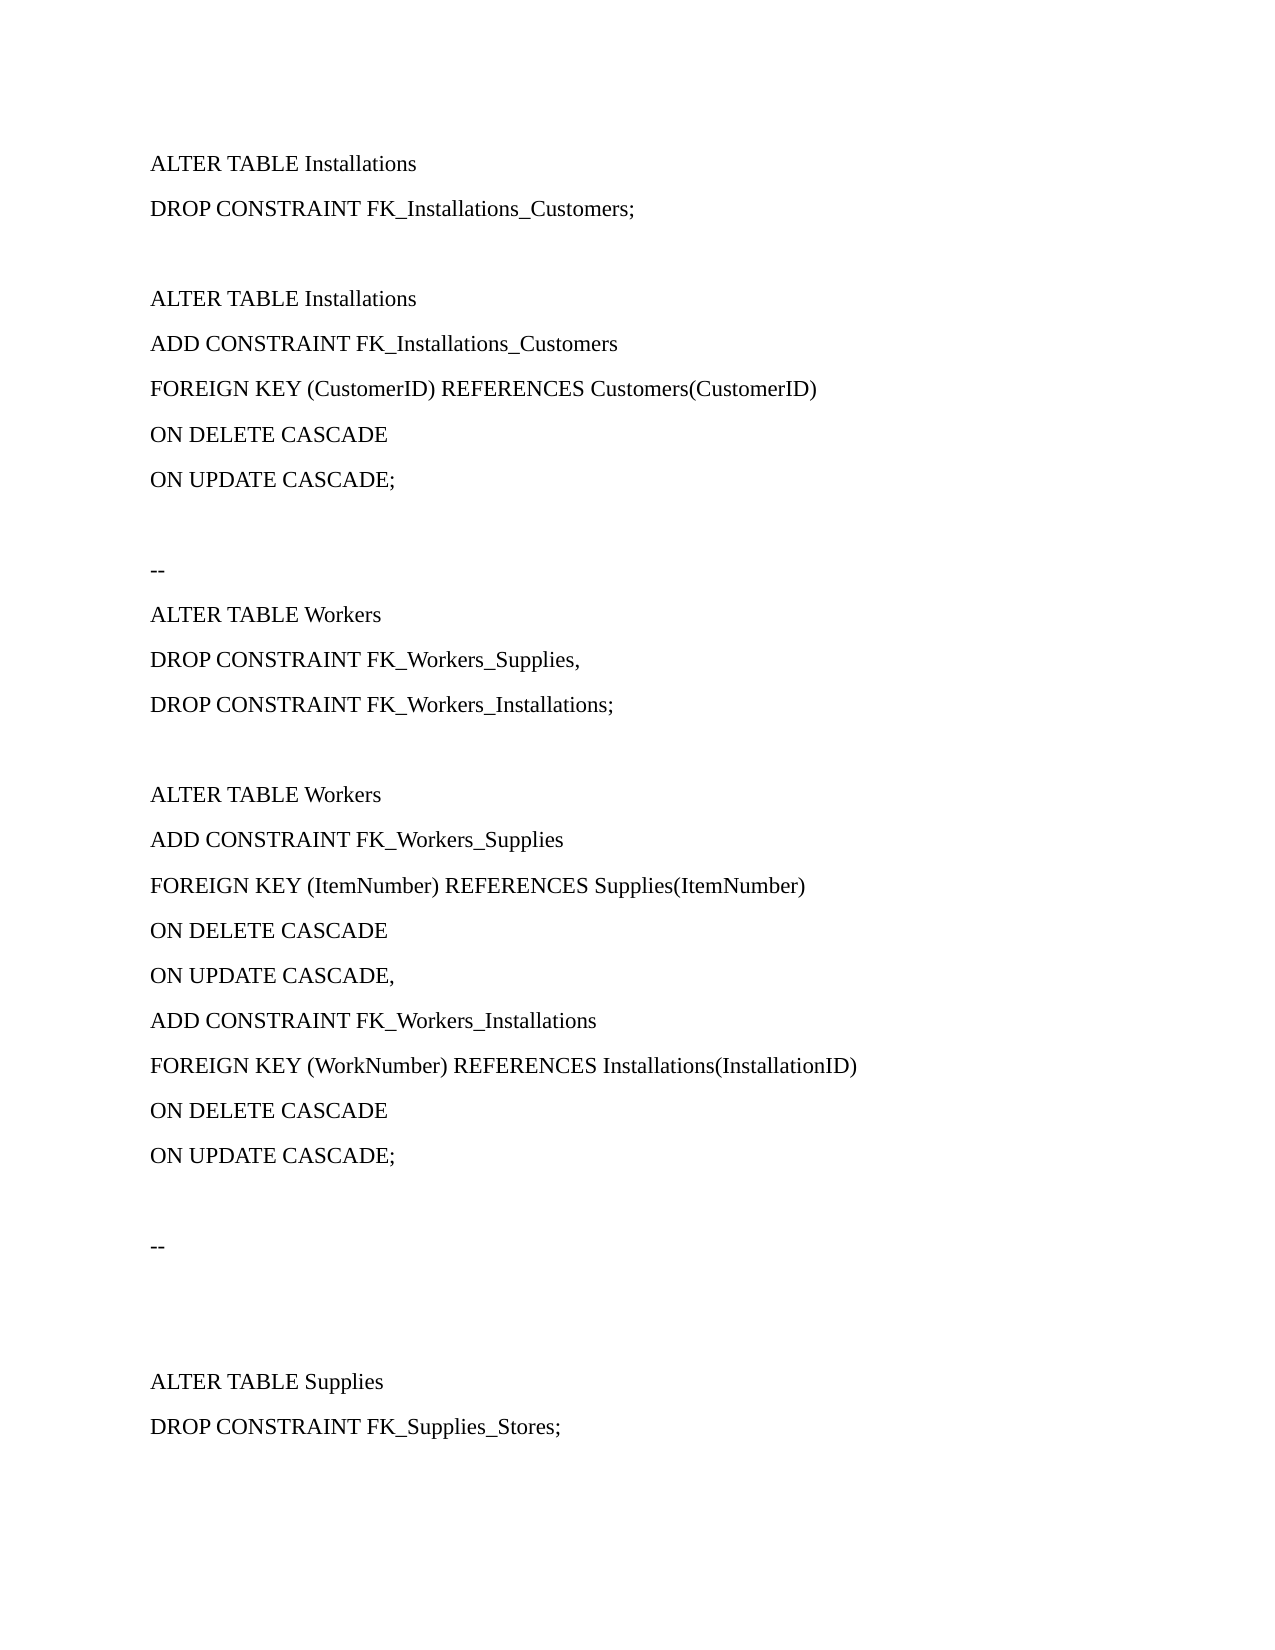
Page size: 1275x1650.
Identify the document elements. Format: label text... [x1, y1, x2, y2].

text DROP CONSTRAINT FK_Supplies_Stores; [150, 1413, 1125, 1439]
text FOREIGN KEY (ItemNumber) REFERENCES Supplies(ItemNumber) [150, 872, 1125, 898]
text ADD CONSTRAINT FK_Installations_Customers [150, 330, 1125, 357]
text ON DELETE CASCADE [150, 421, 1125, 447]
text ADD CONSTRAINT FK_Workers_Installations [150, 1007, 1125, 1033]
text ALTER TABLE Workers [150, 781, 1125, 808]
text DROP CONSTRAINT FK_Installations_Customers; [150, 195, 1125, 221]
text ALTER TABLE Installations [150, 150, 1125, 176]
text ON DELETE CASCADE [150, 1097, 1125, 1123]
text ON UPDATE CASCADE, [150, 962, 1125, 988]
text DROP CONSTRAINT FK_Workers_Supplies, [150, 646, 1125, 672]
text ADD CONSTRAINT FK_Workers_Supplies [150, 827, 1125, 853]
text ALTER TABLE Supplies [150, 1368, 1125, 1394]
text ON UPDATE CASCADE; [150, 466, 1125, 492]
text FOREIGN KEY (WorkNumber) REFERENCES Installations(InstallationID) [150, 1052, 1125, 1078]
text -- [150, 556, 1125, 582]
text ALTER TABLE Workers [150, 601, 1125, 627]
text -- [150, 1232, 1125, 1259]
text ALTER TABLE Installations [150, 285, 1125, 312]
text ON DELETE CASCADE [150, 917, 1125, 943]
text DROP CONSTRAINT FK_Workers_Installations; [150, 691, 1125, 718]
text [150, 376, 1125, 402]
text ON UPDATE CASCADE; [150, 1142, 1125, 1169]
